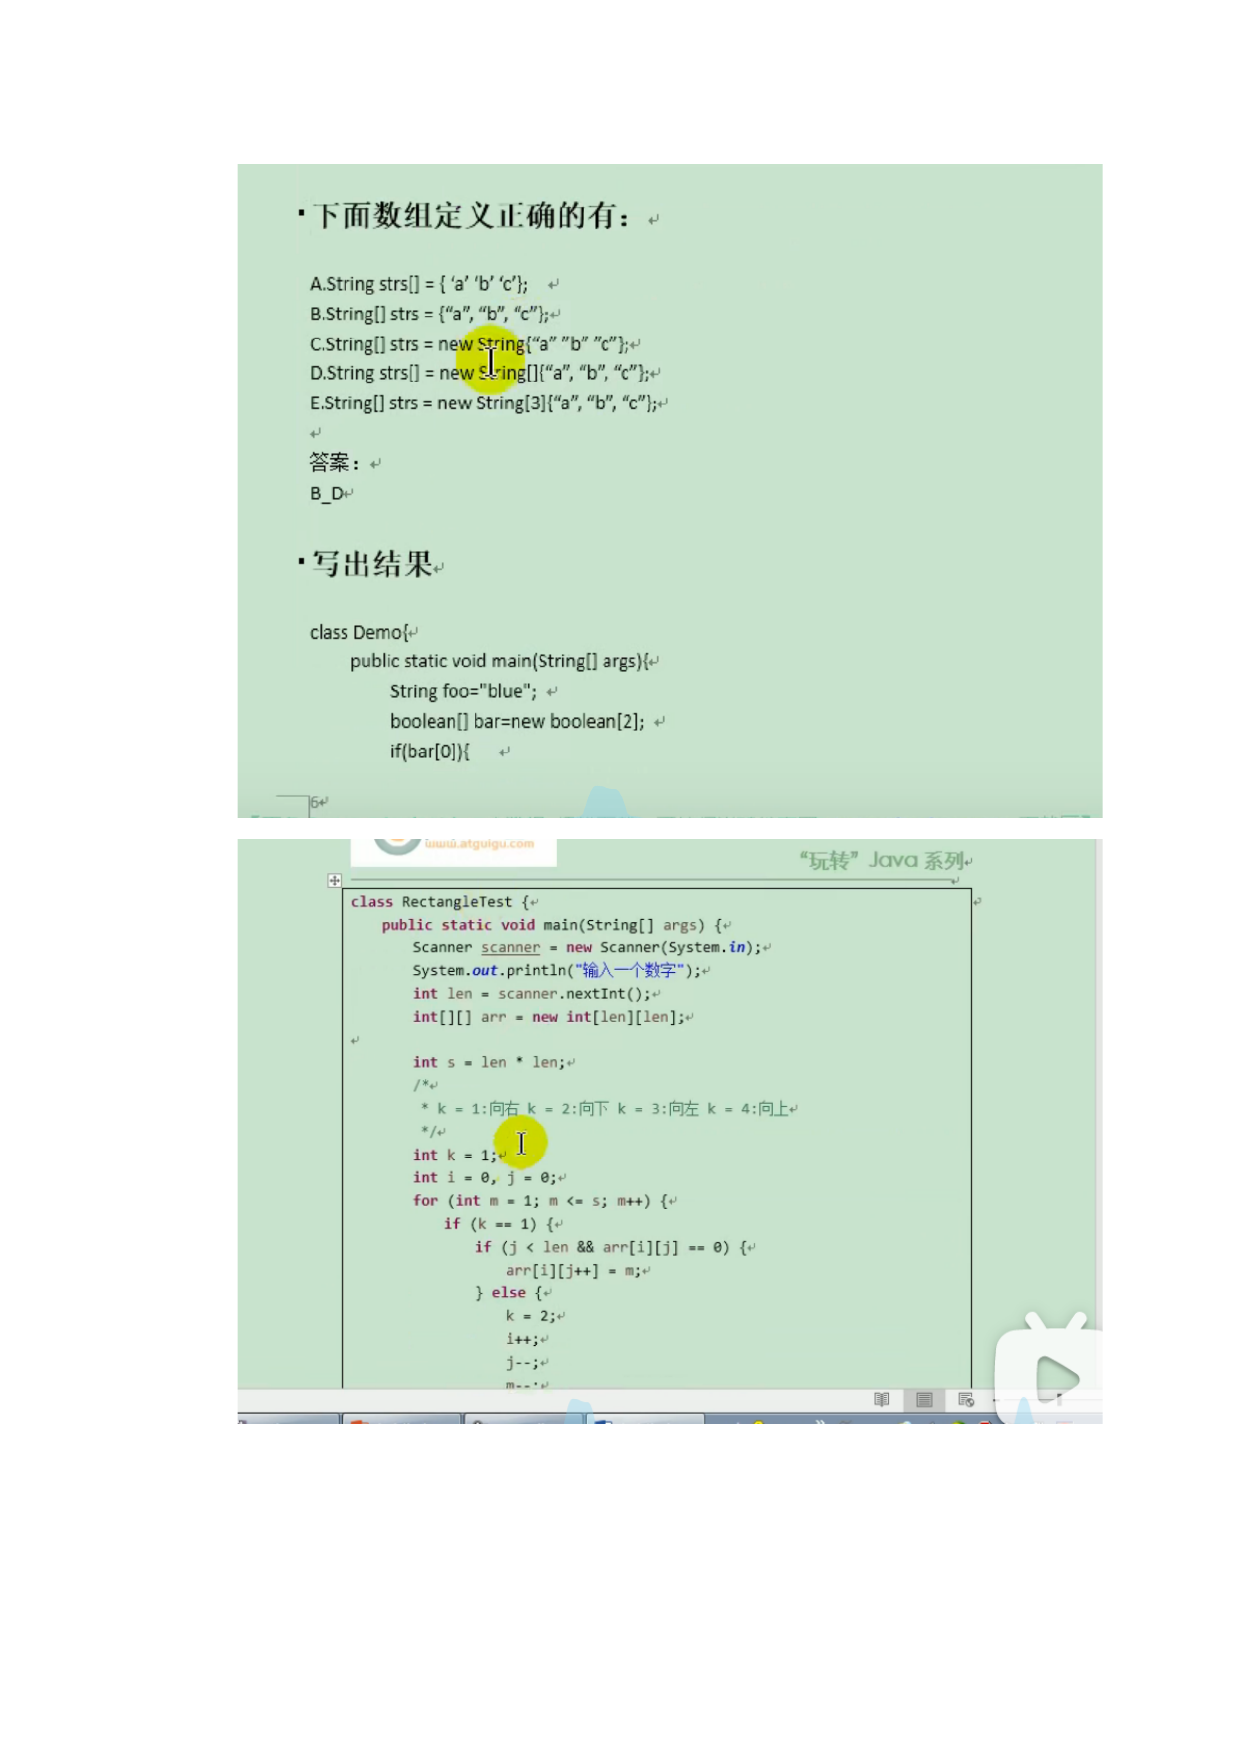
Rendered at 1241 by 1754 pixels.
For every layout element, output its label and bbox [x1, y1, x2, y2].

picture [237, 164, 1103, 818]
picture [237, 839, 1103, 1424]
